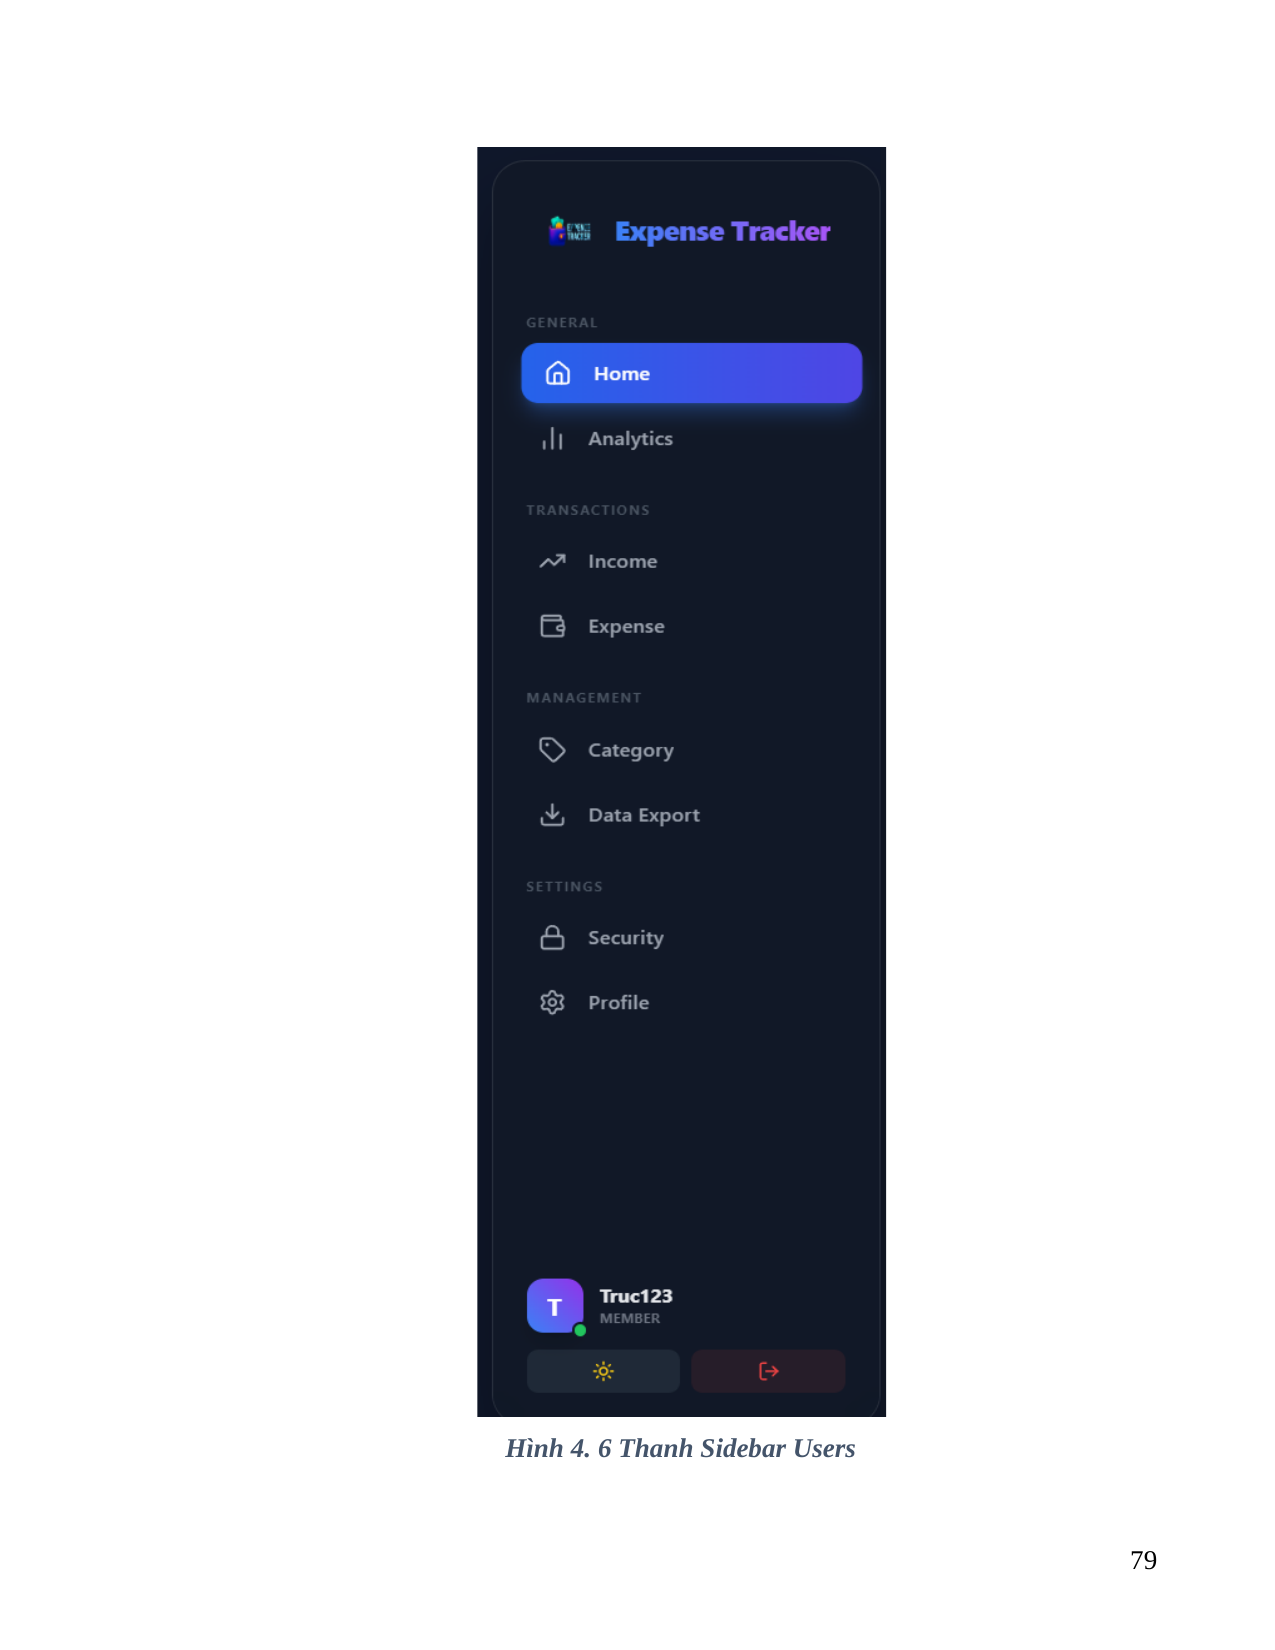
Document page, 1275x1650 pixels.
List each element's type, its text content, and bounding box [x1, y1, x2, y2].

text Hình 4. 6 Thanh Sidebar Users [207, 1433, 1157, 1464]
picture [477, 147, 887, 1417]
